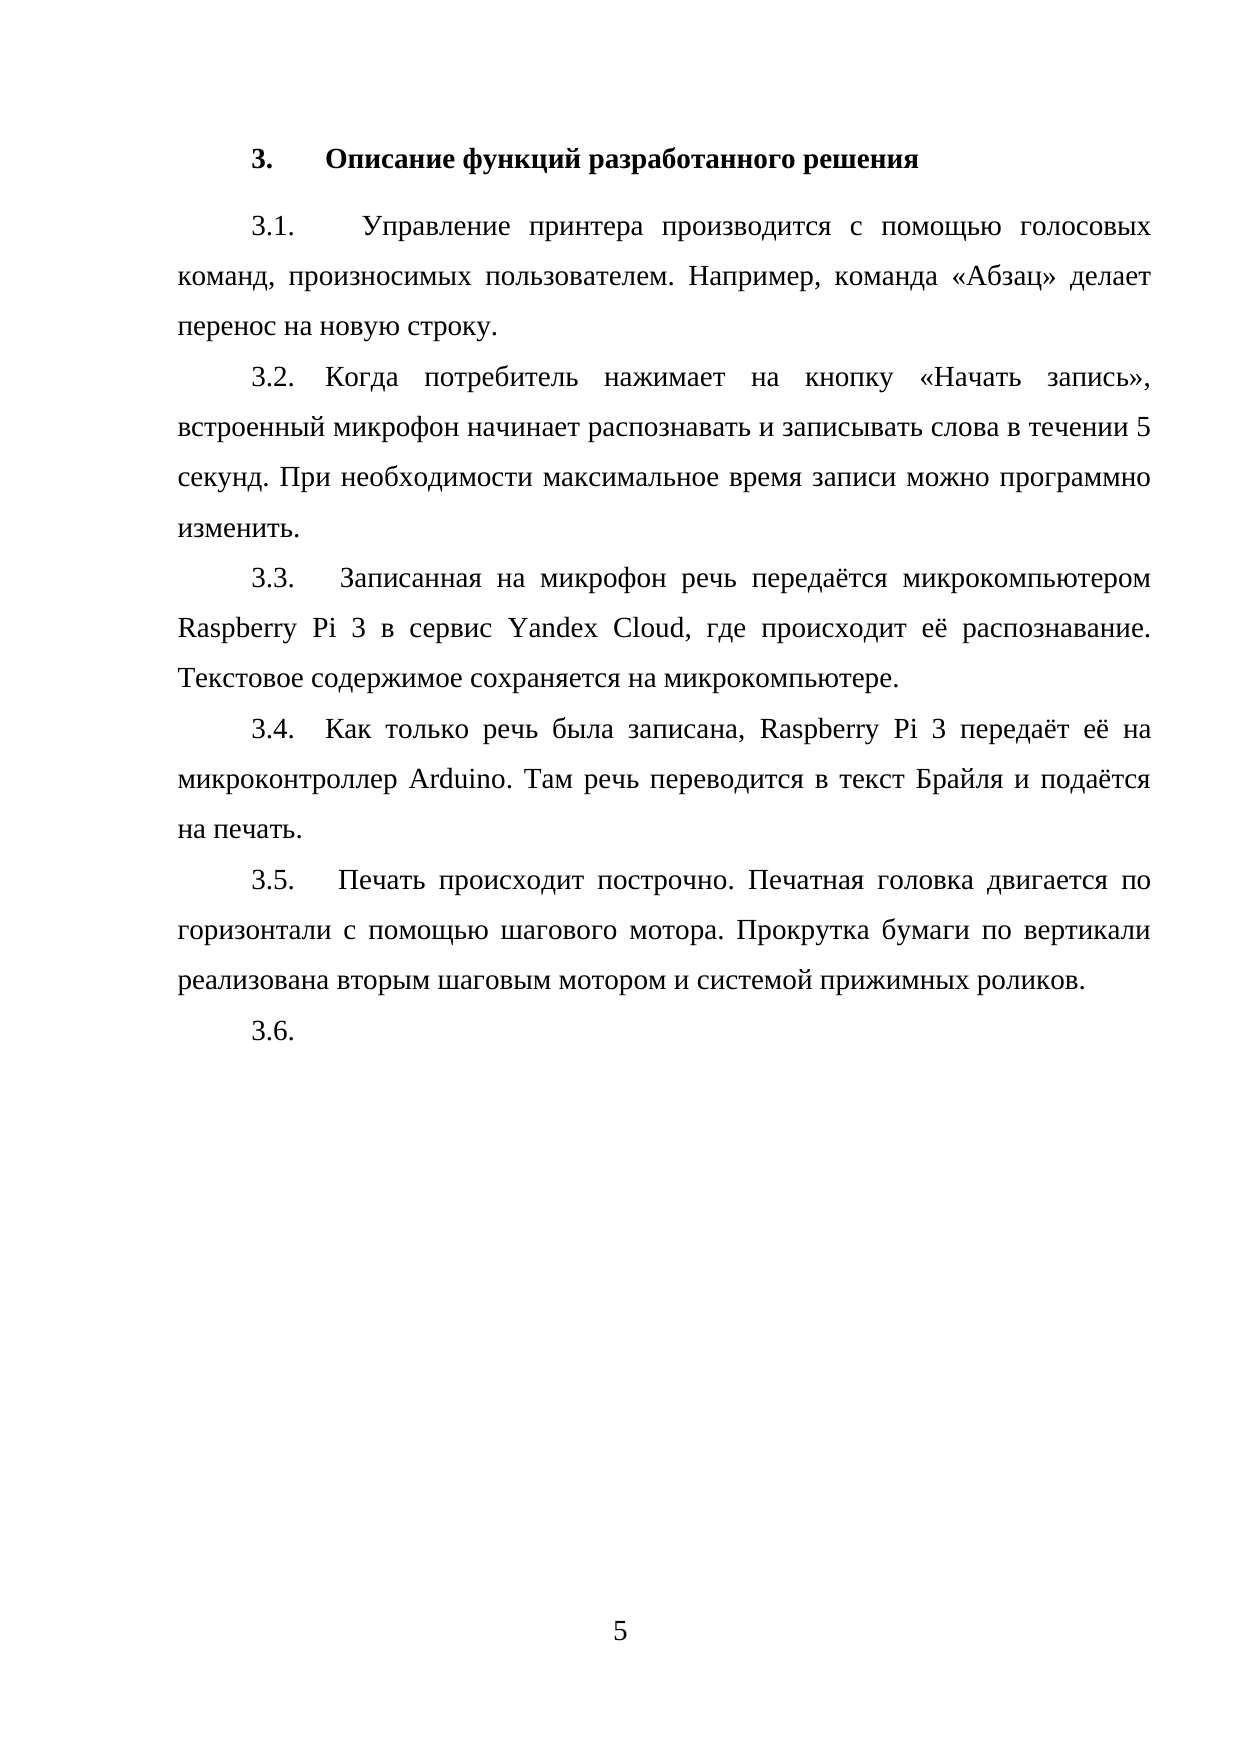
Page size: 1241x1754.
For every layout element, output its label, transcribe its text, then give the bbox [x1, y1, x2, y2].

subtitle Описание функций разработанного решения [177, 141, 1152, 174]
list Как только речь была записана, Raspberry Pi 3 передаёт её на микроконтроллер Arduino. Там речь переводится в текст Брайля и подаётся на печать. [177, 711, 1152, 845]
list Печать происходит построчно. Печатная головка двигается по горизонтали с помощью шагового мотора. Прокрутка бумаги по вертикали реализована вторым шаговым мотором и системой прижимных роликов. [177, 862, 1152, 996]
list Когда потребитель нажимает на кнопку «Начать запись», встроенный микрофон начинает распознавать и записывать слова в течении 5 секунд. При необходимости максимальное время записи можно программно изменить. [177, 359, 1152, 543]
list Управление принтера производится с помощью голосовых команд, произносимых пользователем. Например, команда «Абзац» делает перенос на новую строку. [177, 208, 1152, 342]
list Записанная на микрофон речь передаётся микрокомпьютером Raspberry Pi 3 в сервис Yandex Cloud, где происходит её распознавание. Текстовое содержимое сохраняется на микрокомпьютере. [177, 560, 1152, 694]
